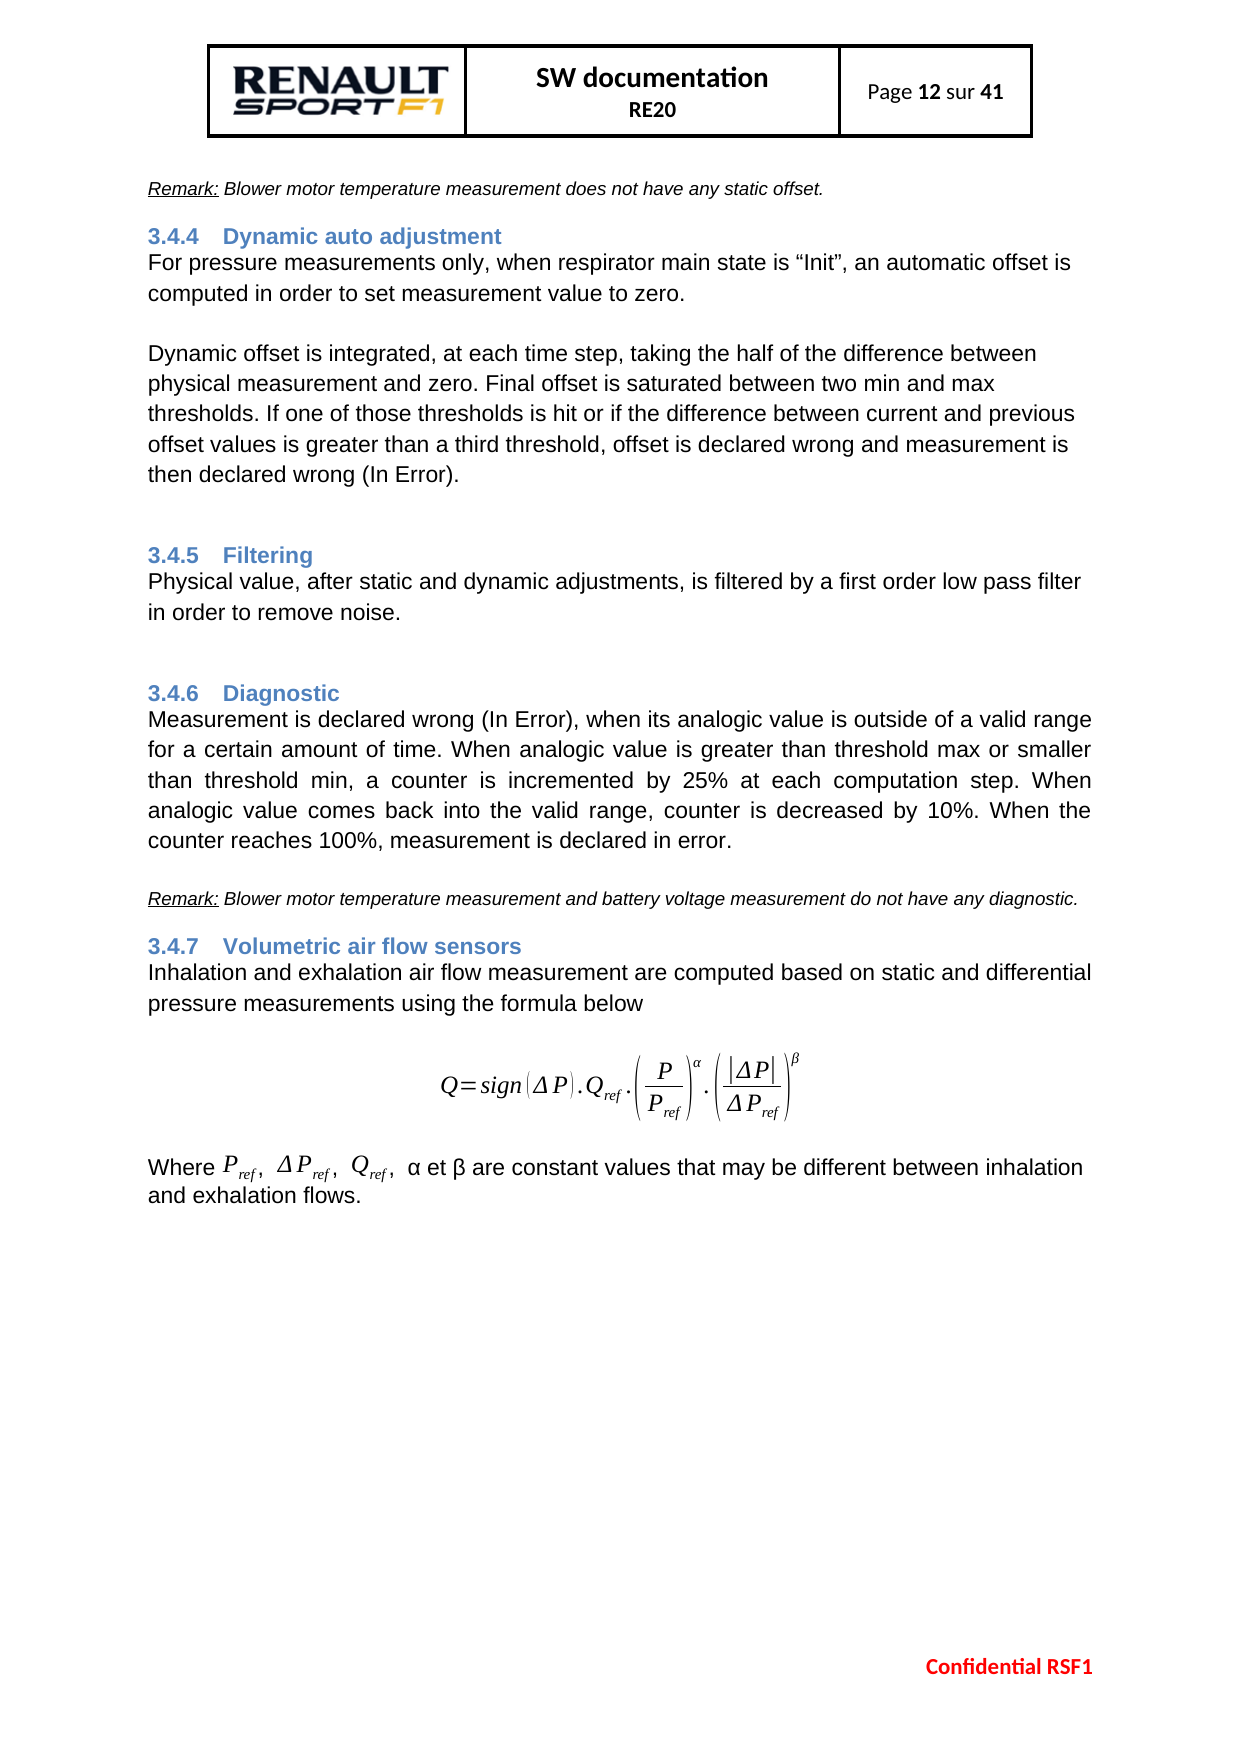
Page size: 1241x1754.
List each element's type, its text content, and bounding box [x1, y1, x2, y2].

picture [220, 58, 455, 124]
subtitle Diagnostic [148, 680, 1093, 706]
text For pressure measurements only, when respirator main state is “Init”, an automatic offset is computed in order to set measurement value to zero. [148, 249, 1093, 306]
subtitle Dynamic auto adjustment [148, 223, 1093, 249]
subtitle Volumetric air flow sensors [148, 933, 1093, 959]
text Inhalation and exhalation air flow measurement are computed based on static and differential pressure measurements using the formula below [148, 959, 1093, 1016]
text Remark: Blower motor temperature measurement and battery voltage measurement do not have any diagnostic. [148, 887, 1093, 909]
text Remark: Blower motor temperature measurement does not have any static offset. [148, 177, 1093, 199]
text Measurement is declared wrong (In Error), when its analogic value is outside of a valid range for a certain amount of time. When analogic value is greater than threshold max or smaller than threshold min, a counter is incremented by 25% at each computation step. When analogic value comes back into the valid range, counter is decreased by 10%. When the counter reaches 100%, measurement is declared in error. [148, 706, 1093, 853]
text Physical value, after static and dynamic adjustments, is filtered by a first order low pass filter in order to remove noise. [148, 568, 1093, 625]
text Where , , , α et β are constant values that may be different between inhalation and exhalation flows. [148, 1151, 1093, 1209]
subtitle Filtering [148, 542, 1093, 568]
text Dynamic offset is integrated, at each time step, taking the half of the difference between physical measurement and zero. Final offset is saturated between two min and max thresholds. If one of those thresholds is hit or if the difference between current and previous offset values is greater than a third threshold, offset is declared wrong and measurement is then declared wrong (In Error). [148, 340, 1093, 487]
